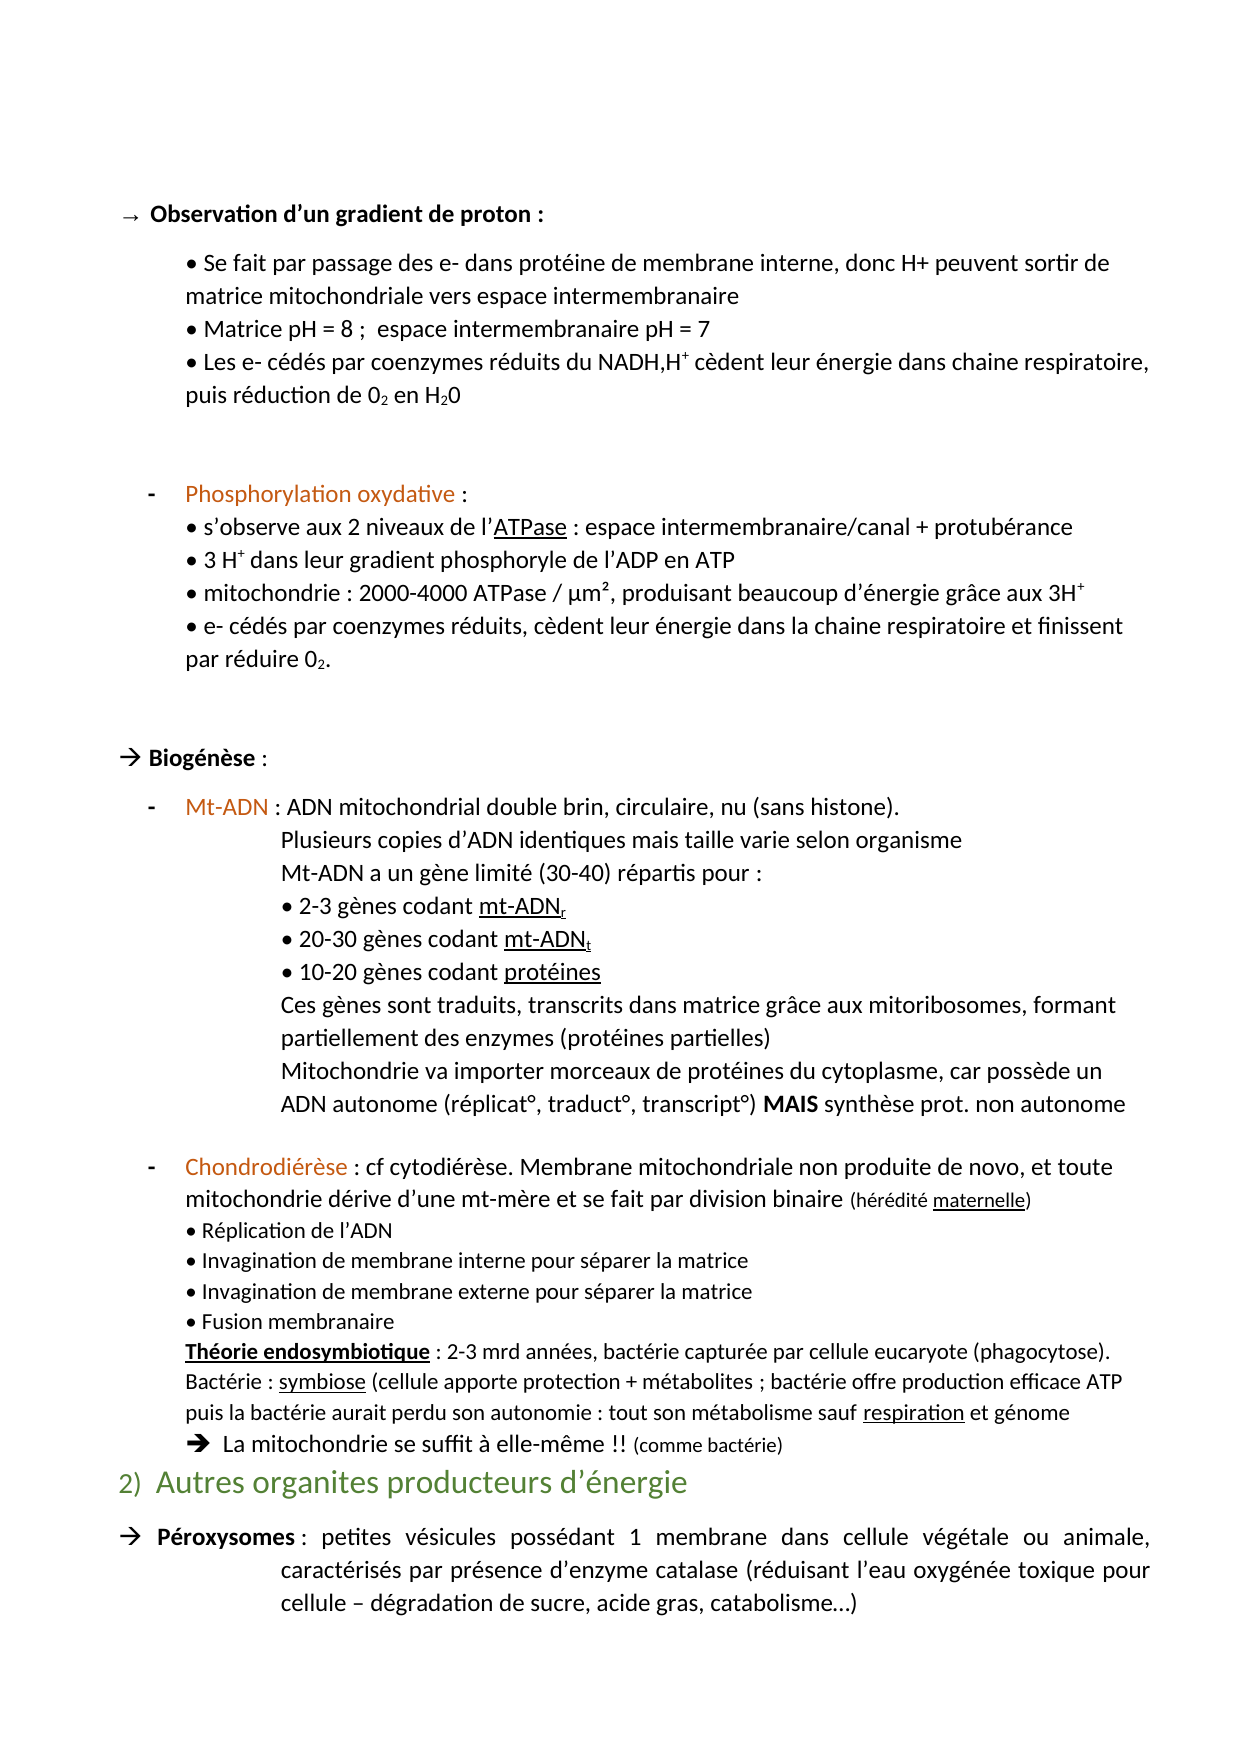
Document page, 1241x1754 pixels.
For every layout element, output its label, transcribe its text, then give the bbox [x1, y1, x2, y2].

text → Observation d’un gradient de proton : [118, 198, 1152, 228]
text Péroxysomes : petites vésicules possédant 1 membrane dans cellule végétale ou animale, caractérisés par présence d’enzyme catalase (réduisant l’eau oxygénée toxique pour cellule – dégradation de sucre, acide gras, catabolisme…) [118, 1521, 1152, 1618]
list • Invagination de membrane externe pour séparer la matrice [185, 1277, 1152, 1305]
text Biogénèse : [118, 742, 1152, 772]
list Mt-ADN : ADN mitochondrial double brin, circulaire, nu (sans histone). [148, 791, 1152, 822]
list • Fusion membranaire [185, 1307, 1152, 1335]
list • Matrice pH = 8 ; espace intermembranaire pH = 7 [185, 313, 1152, 344]
list • Réplication de l’ADN [185, 1216, 1152, 1244]
list • 3 H+ dans leur gradient phosphoryle de l’ADP en ATP • mitochondrie : 2000-4000 ATPase / µm², produisant beaucoup d’énergie grâce aux 3H+ • e- cédés par coenzymes réduits, cèdent leur énergie dans la chaine respiratoire et finissent par réduire 02. [185, 544, 1152, 673]
list • Les e- cédés par coenzymes réduits du NADH,H+ cèdent leur énergie dans chaine respiratoire, puis réduction de 02 en H20 [185, 346, 1152, 409]
list Autres organites producteurs d’énergie [118, 1461, 1152, 1502]
list La mitochondrie se suffit à elle-même !! (comme bactérie) [185, 1428, 1152, 1458]
list • Invagination de membrane interne pour séparer la matrice [185, 1247, 1152, 1275]
list Chondrodiérèse : cf cytodiérèse. Membrane mitochondriale non produite de novo, et toute mitochondrie dérive d’une mt-mère et se fait par division binaire (hérédité maternelle) [148, 1151, 1152, 1214]
list Mitochondrie va importer morceaux de protéines du cytoplasme, car possède un ADN autonome (réplicat°, traduct°, transcript°) MAIS synthèse prot. non autonome [281, 1055, 1152, 1148]
list Plusieurs copies d’ADN identiques mais taille varie selon organisme [185, 824, 1152, 855]
list Phosphorylation oxydative : • s’observe aux 2 niveaux de l’ATPase : espace intermembranaire/canal + protubérance [148, 478, 1152, 542]
list Mt-ADN a un gène limité (30-40) répartis pour : • 2-3 gènes codant mt-ADNr [281, 857, 1152, 921]
list • Se fait par passage des e- dans protéine de membrane interne, donc H+ peuvent sortir de matrice mitochondriale vers espace intermembranaire [185, 247, 1152, 311]
list Ces gènes sont traduits, transcrits dans matrice grâce aux mitoribosomes, formant partiellement des enzymes (protéines partielles) [281, 989, 1152, 1052]
list Théorie endosymbiotique : 2-3 mrd années, bactérie capturée par cellule eucaryote (phagocytose). Bactérie : symbiose (cellule apporte protection + métabolites ; bactérie offre production efficace ATP puis la bactérie aurait perdu son autonomie : tout son métabolisme sauf respiration et génome [185, 1337, 1152, 1426]
list • 10-20 gènes codant protéines [281, 956, 1152, 987]
list • 20-30 gènes codant mt-ADNt [281, 923, 1152, 954]
